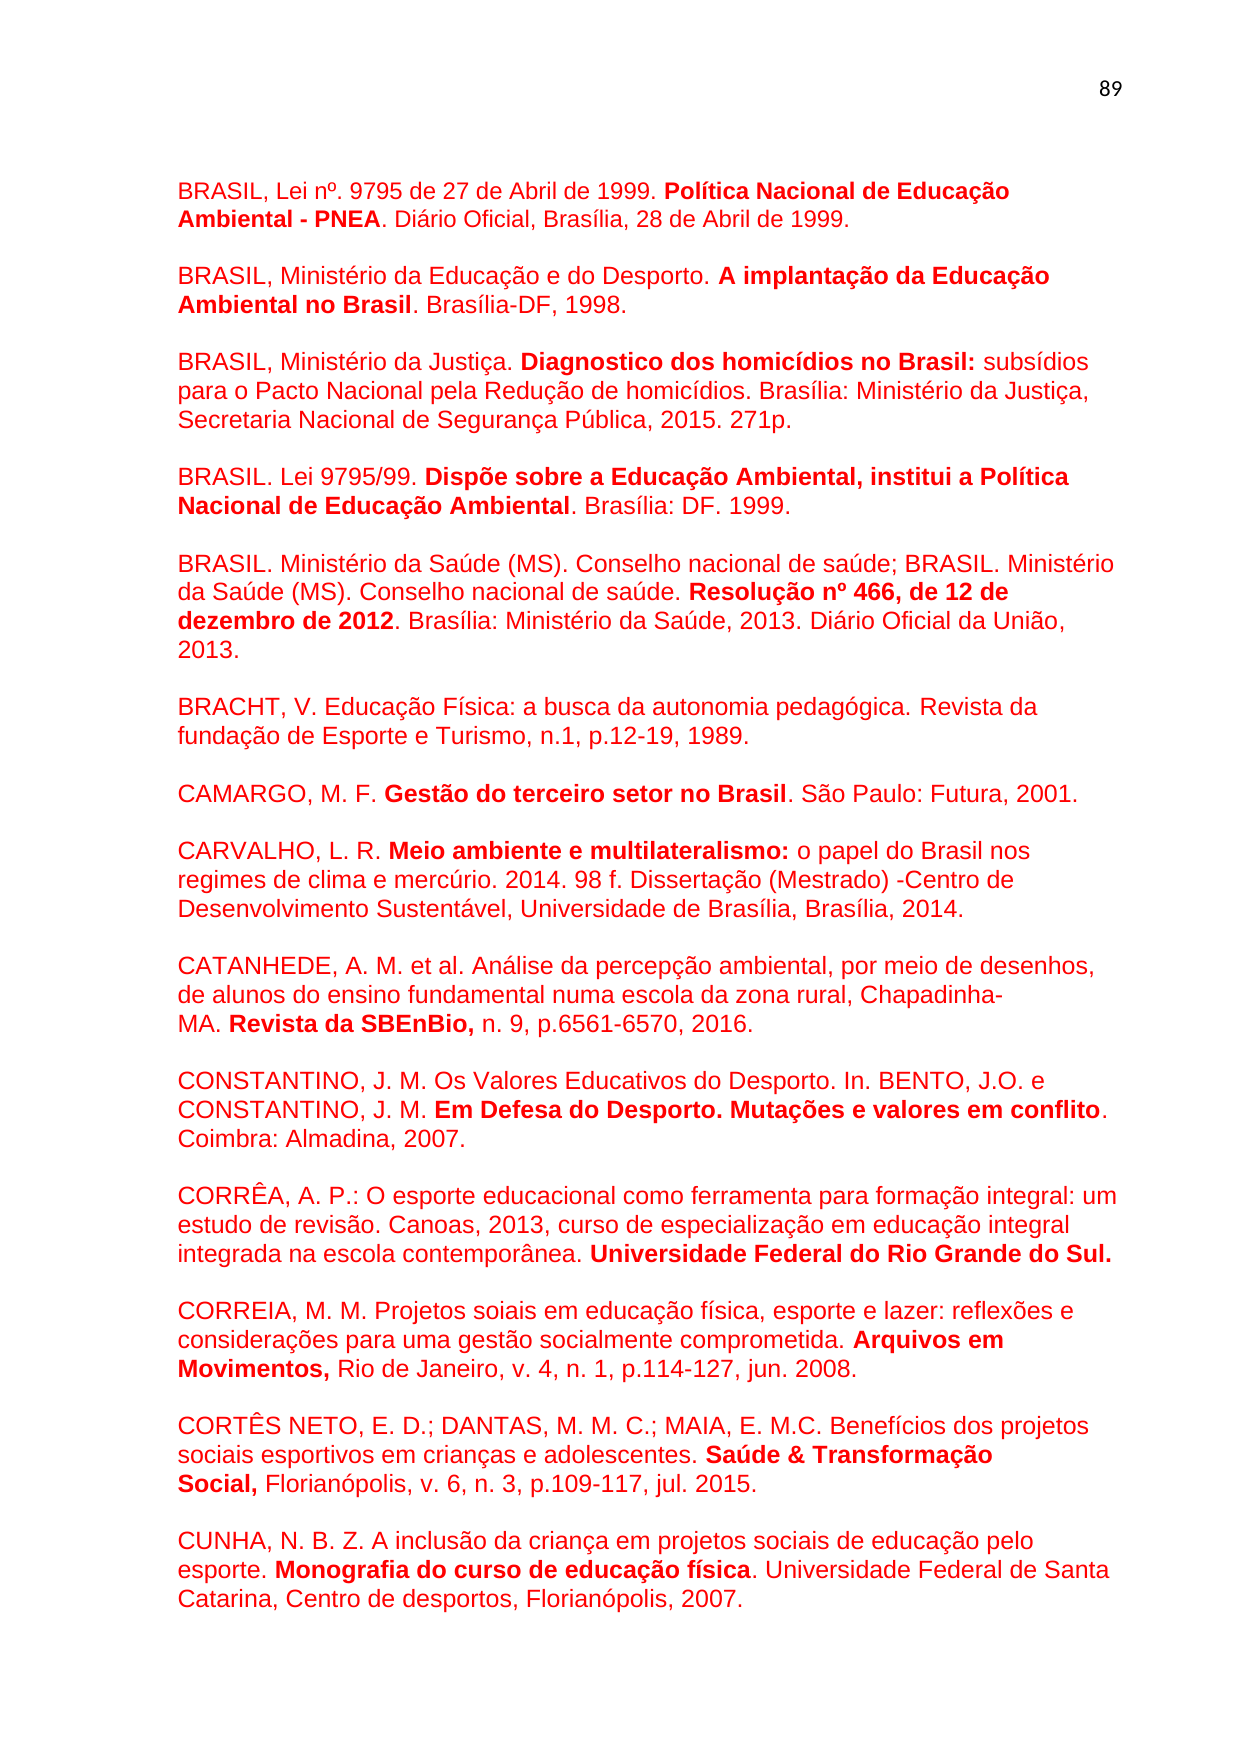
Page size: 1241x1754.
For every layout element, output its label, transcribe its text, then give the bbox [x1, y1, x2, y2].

text BRASIL. Ministério da Saúde (MS). Conselho nacional de saúde; BRASIL. Ministério da Saúde (MS). Conselho nacional de saúde. Resolução nº 466, de 12 de dezembro de 2012. Brasília: Ministério da Saúde, 2013. Diário Oficial da União, 2013. [177, 549, 1122, 664]
text CARVALHO, L. R. Meio ambiente e multilateralismo: o papel do Brasil nos regimes de clima e mercúrio. 2014. 98 f. Dissertação (Mestrado) -Centro de Desenvolvimento Sustentável, Universidade de Brasília, Brasília, 2014. [965, 836, 1122, 922]
text CONSTANTINO, J. M. Os Valores Educativos do Desporto. In. BENTO, J.O. e CONSTANTINO, J. M. Em Defesa do Desporto. Mutações e valores em conflito. Coimbra: Almadina, 2007. [177, 1066, 1122, 1152]
text BRASIL. Lei 9795/99. Dispõe sobre a Educação Ambiental, institui a Política Nacional de Educação Ambiental. Brasília: DF. 1999. [177, 462, 1122, 520]
text CAMARGO, M. F. Gestão do terceiro setor no Brasil. São Paulo: Futura, 2001. [177, 779, 1122, 807]
text BRASIL, Ministério da Justiça. Diagnostico dos homicídios no Brasil: subsídios para o Pacto Nacional pela Redução de homicídios. Brasília: Ministério da Justiça, Secretaria Nacional de Segurança Pública, 2015. 271p. [177, 347, 1122, 434]
text BRASIL, Ministério da Educação e do Desporto. A implantação da Educação Ambiental no Brasil. Brasília-DF, 1998. [177, 261, 1122, 319]
text CORRÊA, A. P.: O esporte educacional como ferramenta para formação integral: um estudo de revisão. Canoas, 2013, curso de especialização em educação integral integrada na escola contemporânea. Universidade Federal do Rio Grande do Sul. [177, 1181, 1122, 1267]
text BRASIL, Lei nº. 9795 de 27 de Abril de 1999. Política Nacional de Educação [177, 177, 1122, 205]
text CATANHEDE, A. M. et al. Análise da percepção ambiental, por meio de desenhos, de alunos do ensino fundamental numa escola da zona rural, Chapadinha-MA. Revista da SBEnBio, n. 9, p.6561-6570, 2016. [754, 951, 1122, 1037]
text CUNHA, N. B. Z. A inclusão da criança em projetos sociais de educação pelo esporte. Monografia do curso de educação física. Universidade Federal de Santa Catarina, Centro de desportos, Florianópolis, 2007. [177, 1526, 1122, 1612]
text Ambiental - PNEA. Diário Oficial, Brasília, 28 de Abril de 1999. [177, 205, 1122, 232]
text CORREIA, M. M. Projetos soiais em educação física, esporte e lazer: reflexões e considerações para uma gestão socialmente comprometida. Arquivos em Movimentos, Rio de Janeiro, v. 4, n. 1, p.114-127, jun. 2008. [858, 1296, 1122, 1382]
text CORTÊS NETO, E. D.; DANTAS, M. M. C.; MAIA, E. M.C. Benefícios dos projetos sociais esportivos em crianças e adolescentes. Saúde & Transformação Social, Florianópolis, v. 6, n. 3, p.109-117, jul. 2015. [758, 1411, 1122, 1497]
text BRACHT, V. Educação Física: a busca da autonomia pedagógica. Revista da fundação de Esporte e Turismo, n.1, p.12-19, 1989. [177, 692, 1122, 750]
